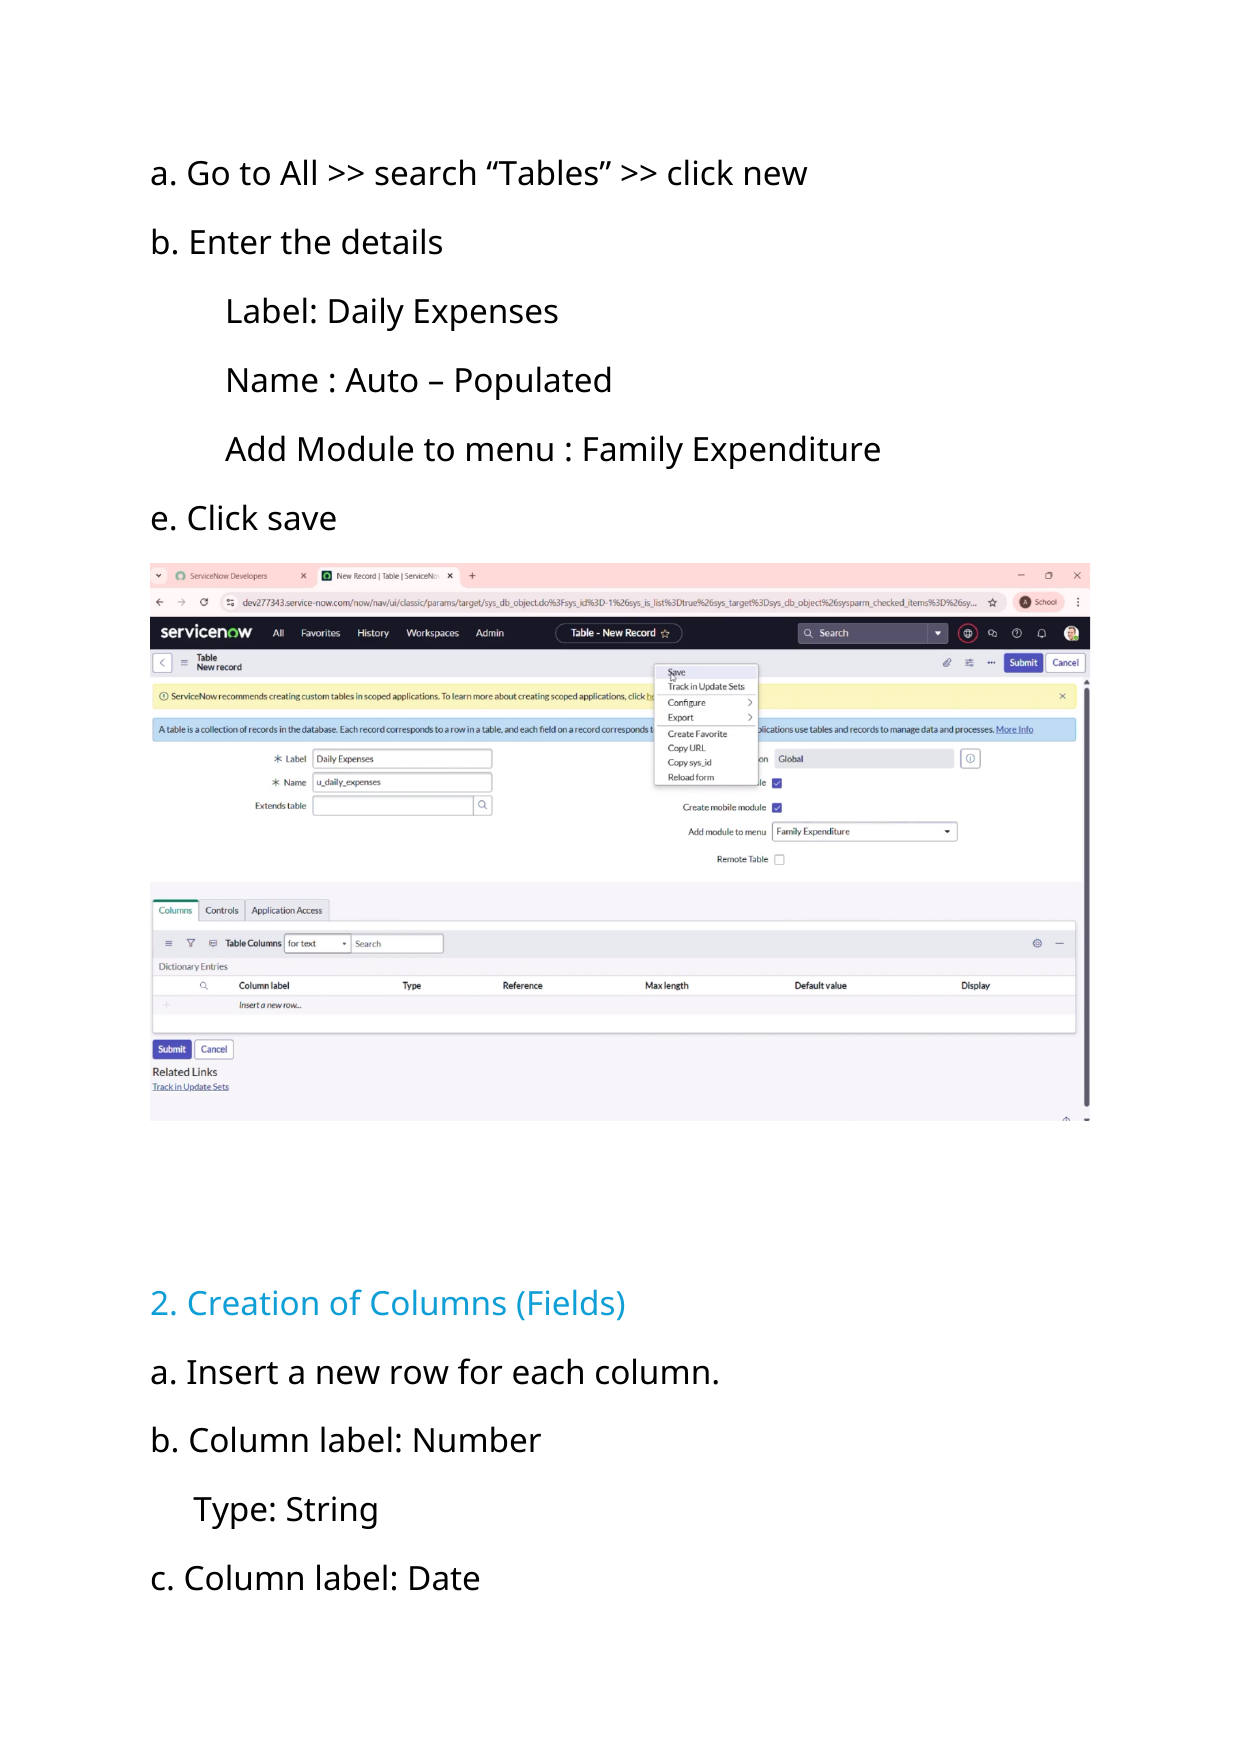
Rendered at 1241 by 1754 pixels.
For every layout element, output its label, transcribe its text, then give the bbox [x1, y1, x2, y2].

text Name : Auto – Populated [150, 357, 1090, 402]
text 2. Creation of Columns (Fields) [150, 1279, 1090, 1325]
text Add Module to menu : Family Expenditure [150, 425, 1090, 471]
picture [150, 563, 1091, 1121]
text b. Enter the details [150, 219, 1090, 264]
text c. Column label: Date [150, 1555, 1090, 1600]
text Label: Daily Expenses [150, 288, 1090, 333]
text Type: String [150, 1486, 1090, 1532]
text e. Click save [150, 494, 1090, 540]
text a. Go to All >> search “Tables” >> click new [150, 150, 1090, 195]
text a. Insert a new row for each column. [150, 1348, 1090, 1394]
text b. Column label: Number [150, 1417, 1090, 1463]
